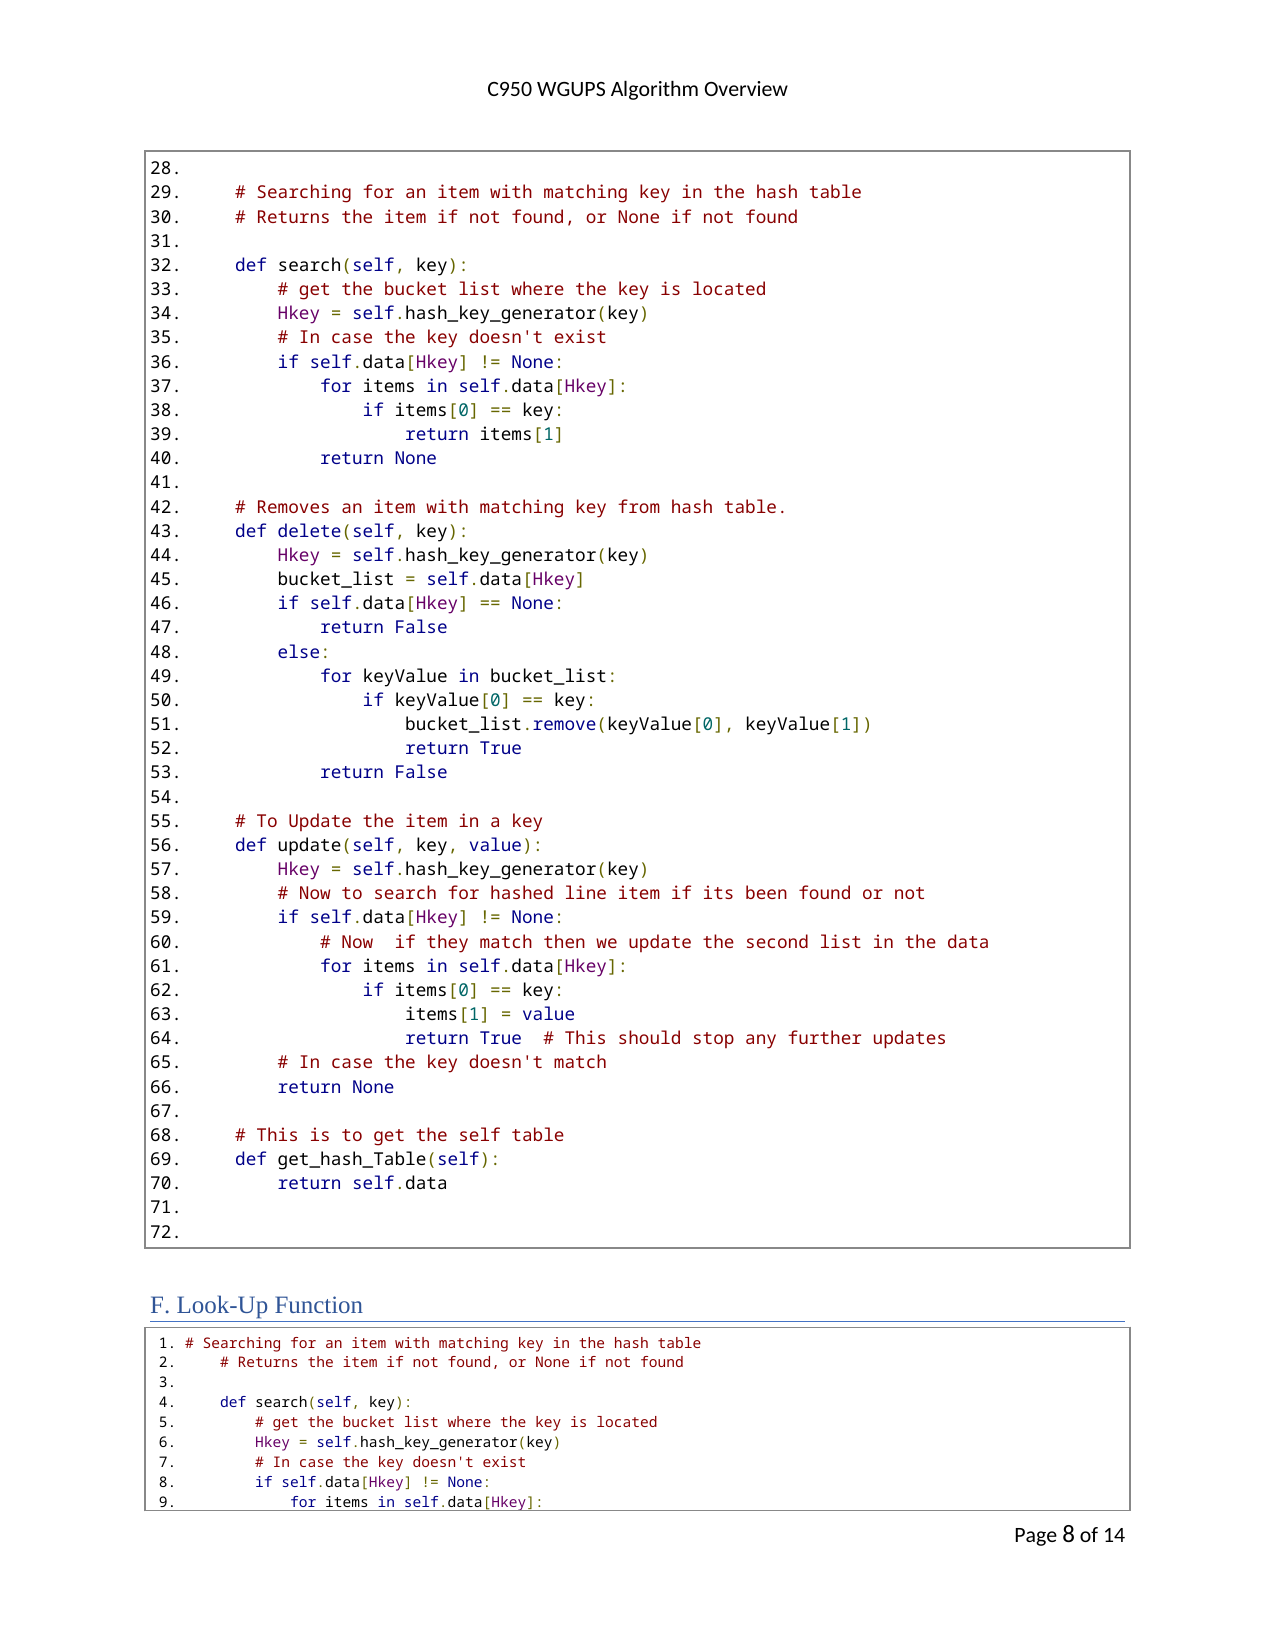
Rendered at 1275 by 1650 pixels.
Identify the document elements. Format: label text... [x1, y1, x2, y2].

text 47. return False [150, 615, 1125, 639]
text 64. return True # This should stop any further updates [150, 1026, 1125, 1050]
text 61. for items in self.data[Hkey]: [150, 953, 1125, 977]
text 36. if self.data[Hkey] != None: [150, 349, 1125, 373]
text 40. return None [150, 446, 1125, 470]
text 28. [146, 152, 1129, 180]
text 60. # Now if they match then we update the second list in the data [150, 929, 1125, 953]
text 6. Hkey = self.hash_key_generator(key) [150, 1432, 1125, 1452]
text 29. # Searching for an item with matching key in the hash table [150, 180, 1125, 204]
text 65. # In case the key doesn't match [150, 1050, 1125, 1074]
text 50. if keyValue[0] == key: [150, 687, 1125, 712]
text 68. # This is to get the self table [150, 1122, 1125, 1147]
text 4. def search(self, key): [150, 1392, 1125, 1412]
text 43. def delete(self, key): [150, 518, 1125, 542]
text 9. for items in self.data[Hkey]: [150, 1492, 1125, 1510]
text 59. if self.data[Hkey] != None: [150, 905, 1125, 929]
text 49. for keyValue in bucket_list: [150, 663, 1125, 687]
text 51. bucket_list.remove(keyValue[0], keyValue[1]) [150, 712, 1125, 736]
text 7. # In case the key doesn't exist [150, 1452, 1125, 1472]
text 67. [150, 1098, 1125, 1122]
text 32. def search(self, key): [150, 252, 1125, 277]
text 70. return self.data [150, 1171, 1125, 1195]
text 5. # get the bucket list where the key is located [150, 1412, 1125, 1432]
text 2. # Returns the item if not found, or None if not found [150, 1352, 1125, 1372]
text 3. [150, 1372, 1125, 1392]
text 57. Hkey = self.hash_key_generator(key) [150, 857, 1125, 881]
text 37. for items in self.data[Hkey]: [150, 373, 1125, 397]
text 39. return items[1] [150, 422, 1125, 446]
text 48. else: [150, 639, 1125, 663]
text 45. bucket_list = self.data[Hkey] [150, 567, 1125, 591]
text 72. [146, 1213, 1129, 1247]
text 42. # Removes an item with matching key from hash table. [150, 494, 1125, 518]
text 30. # Returns the item if not found, or None if not found [150, 204, 1125, 228]
text 66. return None [150, 1074, 1125, 1098]
text 69. def get_hash_Table(self): [150, 1147, 1125, 1171]
text 54. [150, 784, 1125, 808]
text 63. items[1] = value [150, 1002, 1125, 1026]
text 33. # get the bucket list where the key is located [150, 277, 1125, 301]
text 1. # Searching for an item with matching key in the hash table [146, 1328, 1129, 1352]
text 35. # In case the key doesn't exist [150, 325, 1125, 349]
text 53. return False [150, 760, 1125, 784]
text 71. [150, 1195, 1125, 1213]
text 31. [150, 228, 1125, 252]
text 52. return True [150, 736, 1125, 760]
text 38. if items[0] == key: [150, 397, 1125, 422]
subtitle F. Look-Up Function [150, 1291, 1125, 1321]
text 58. # Now to search for hashed line item if its been found or not [150, 881, 1125, 905]
text 8. if self.data[Hkey] != None: [150, 1472, 1125, 1492]
text 56. def update(self, key, value): [150, 832, 1125, 857]
text 34. Hkey = self.hash_key_generator(key) [150, 301, 1125, 325]
text 46. if self.data[Hkey] == None: [150, 591, 1125, 615]
text 55. # To Update the item in a key [150, 808, 1125, 832]
text 44. Hkey = self.hash_key_generator(key) [150, 542, 1125, 567]
text 62. if items[0] == key: [150, 977, 1125, 1002]
text 41. [150, 470, 1125, 494]
